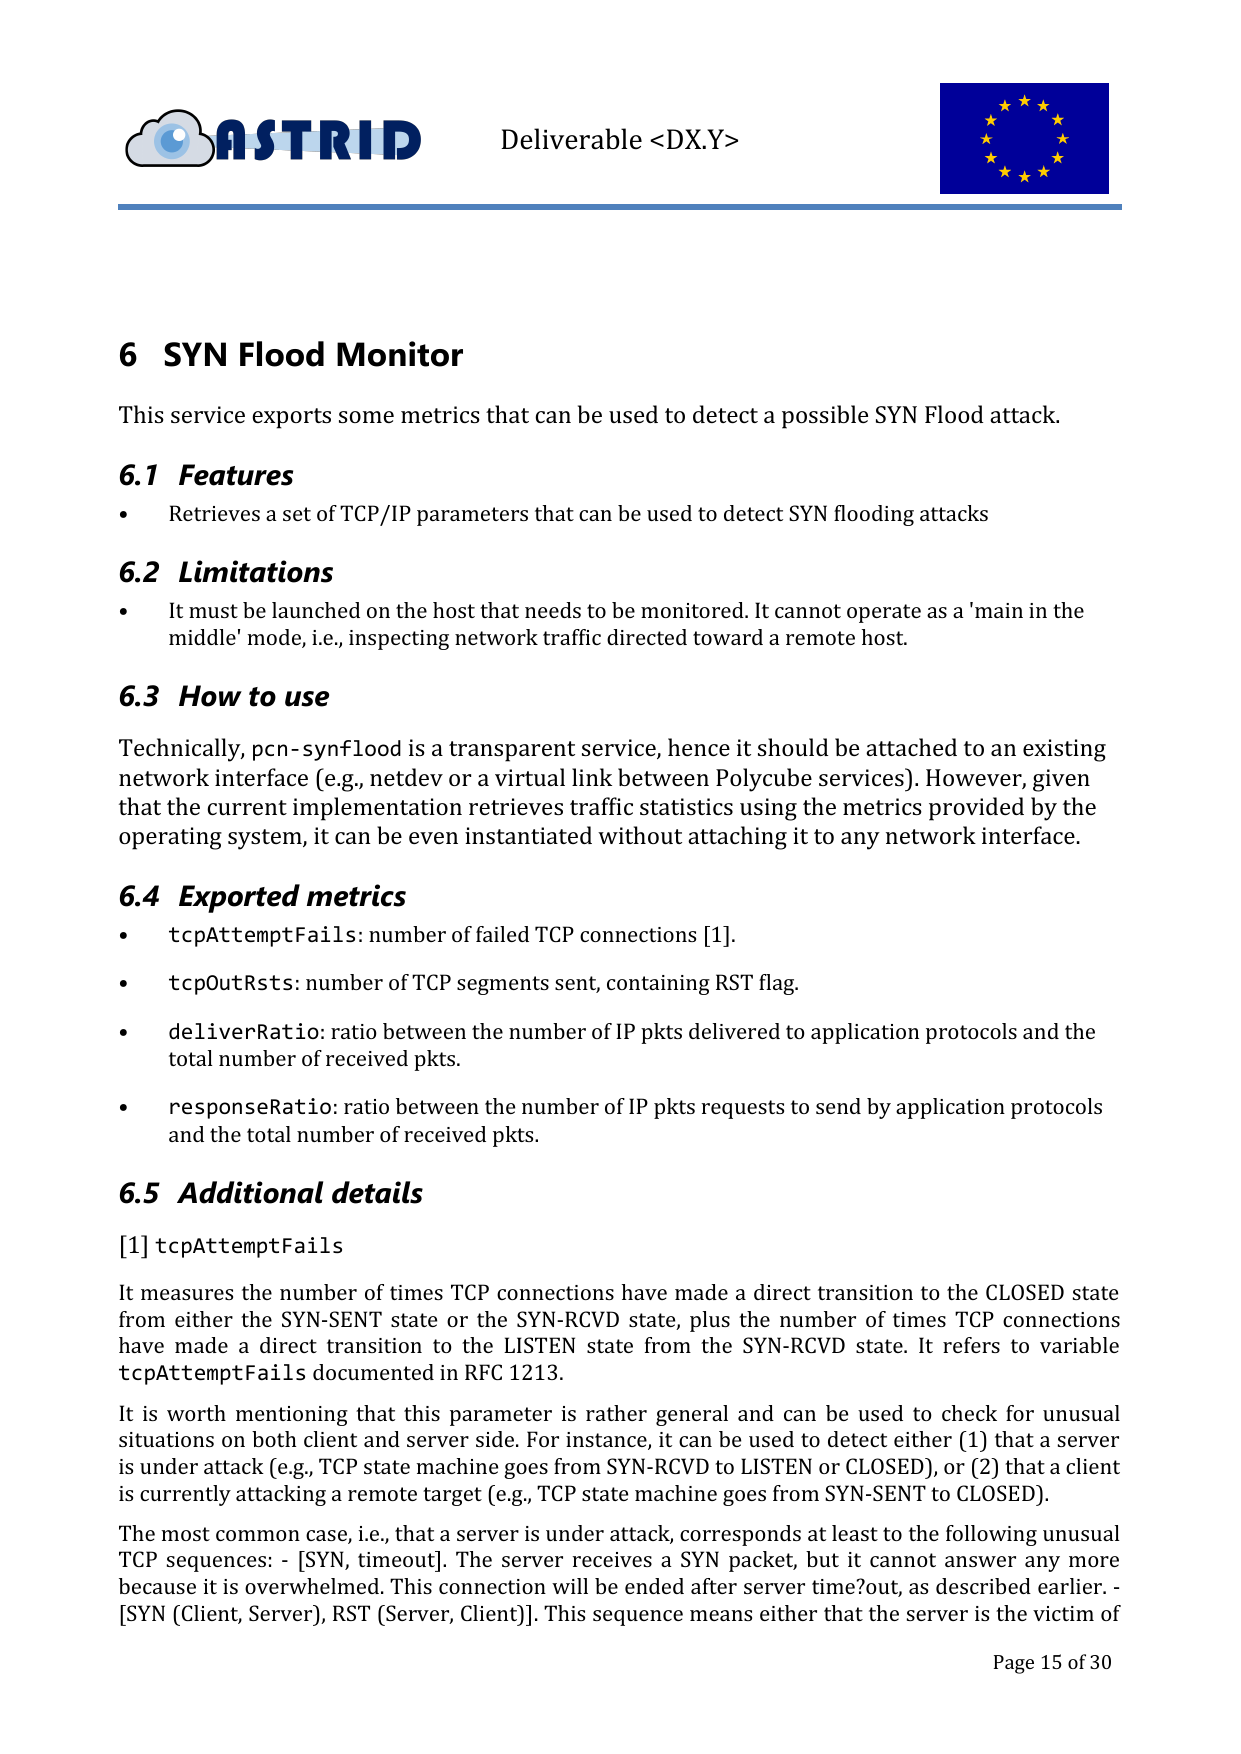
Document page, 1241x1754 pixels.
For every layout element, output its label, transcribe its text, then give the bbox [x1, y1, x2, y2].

subtitle Additional details [118, 1172, 1122, 1211]
list responseRatio: ratio between the number of IP pkts requests to send by application protocols and the total number of received pkts. [118, 1093, 1122, 1147]
text [1] tcpAttemptFails [118, 1230, 1122, 1260]
text Technically, pcn-synflood is a transparent service, hence it should be attached to an existing network interface (e.g., netdev or a virtual link between Polycube services). However, given that the current implementation retrieves traffic statistics using the metrics provided by the operating system, it can be even instantiated without attaching it to any network interface. [118, 733, 1122, 850]
list tcpOutRsts: number of TCP segments sent, containing RST flag. [118, 969, 1122, 997]
subtitle Features [118, 454, 1122, 493]
list tcpAttemptFails: number of failed TCP connections [1]. [118, 920, 1122, 948]
subtitle SYN Flood Monitor [118, 331, 1122, 375]
list Retrieves a set of TCP/IP parameters that can be used to detect SYN flooding attacks [118, 499, 1122, 526]
text It measures the number of times TCP connections have made a direct transition to the CLOSED state from either the SYN-SENT state or the SYN-RCVD state, plus the number of times TCP connections have made a direct transition to the LISTEN state from the SYN-RCVD state. It refers to variable tcpAttemptFails documented in RFC 1213. [118, 1278, 1122, 1387]
subtitle Limitations [118, 551, 1122, 590]
list deliverRatio: ratio between the number of IP pkts delivered to application protocols and the total number of received pkts. [118, 1017, 1122, 1072]
text It is worth mentioning that this parameter is rather general and can be used to check for unusual situations on both client and server side. For instance, it can be used to detect either (1) that a server is under attack (e.g., TCP state machine goes from SYN-RCVD to LISTEN or CLOSED), or (2) that a client is currently attacking a remote target (e.g., TCP state machine goes from SYN-SENT to CLOSED). [118, 1399, 1122, 1507]
text This service exports some metrics that can be used to detect a possible SYN Flood attack. [118, 400, 1122, 429]
subtitle How to use [118, 675, 1122, 714]
picture [940, 83, 1109, 194]
picture [125, 106, 423, 171]
list It must be launched on the host that needs to be monitored. It cannot operate as a 'main in the middle' mode, i.e., inspecting network traffic directed toward a remote host. [118, 596, 1122, 650]
subtitle Exported metrics [118, 875, 1122, 914]
